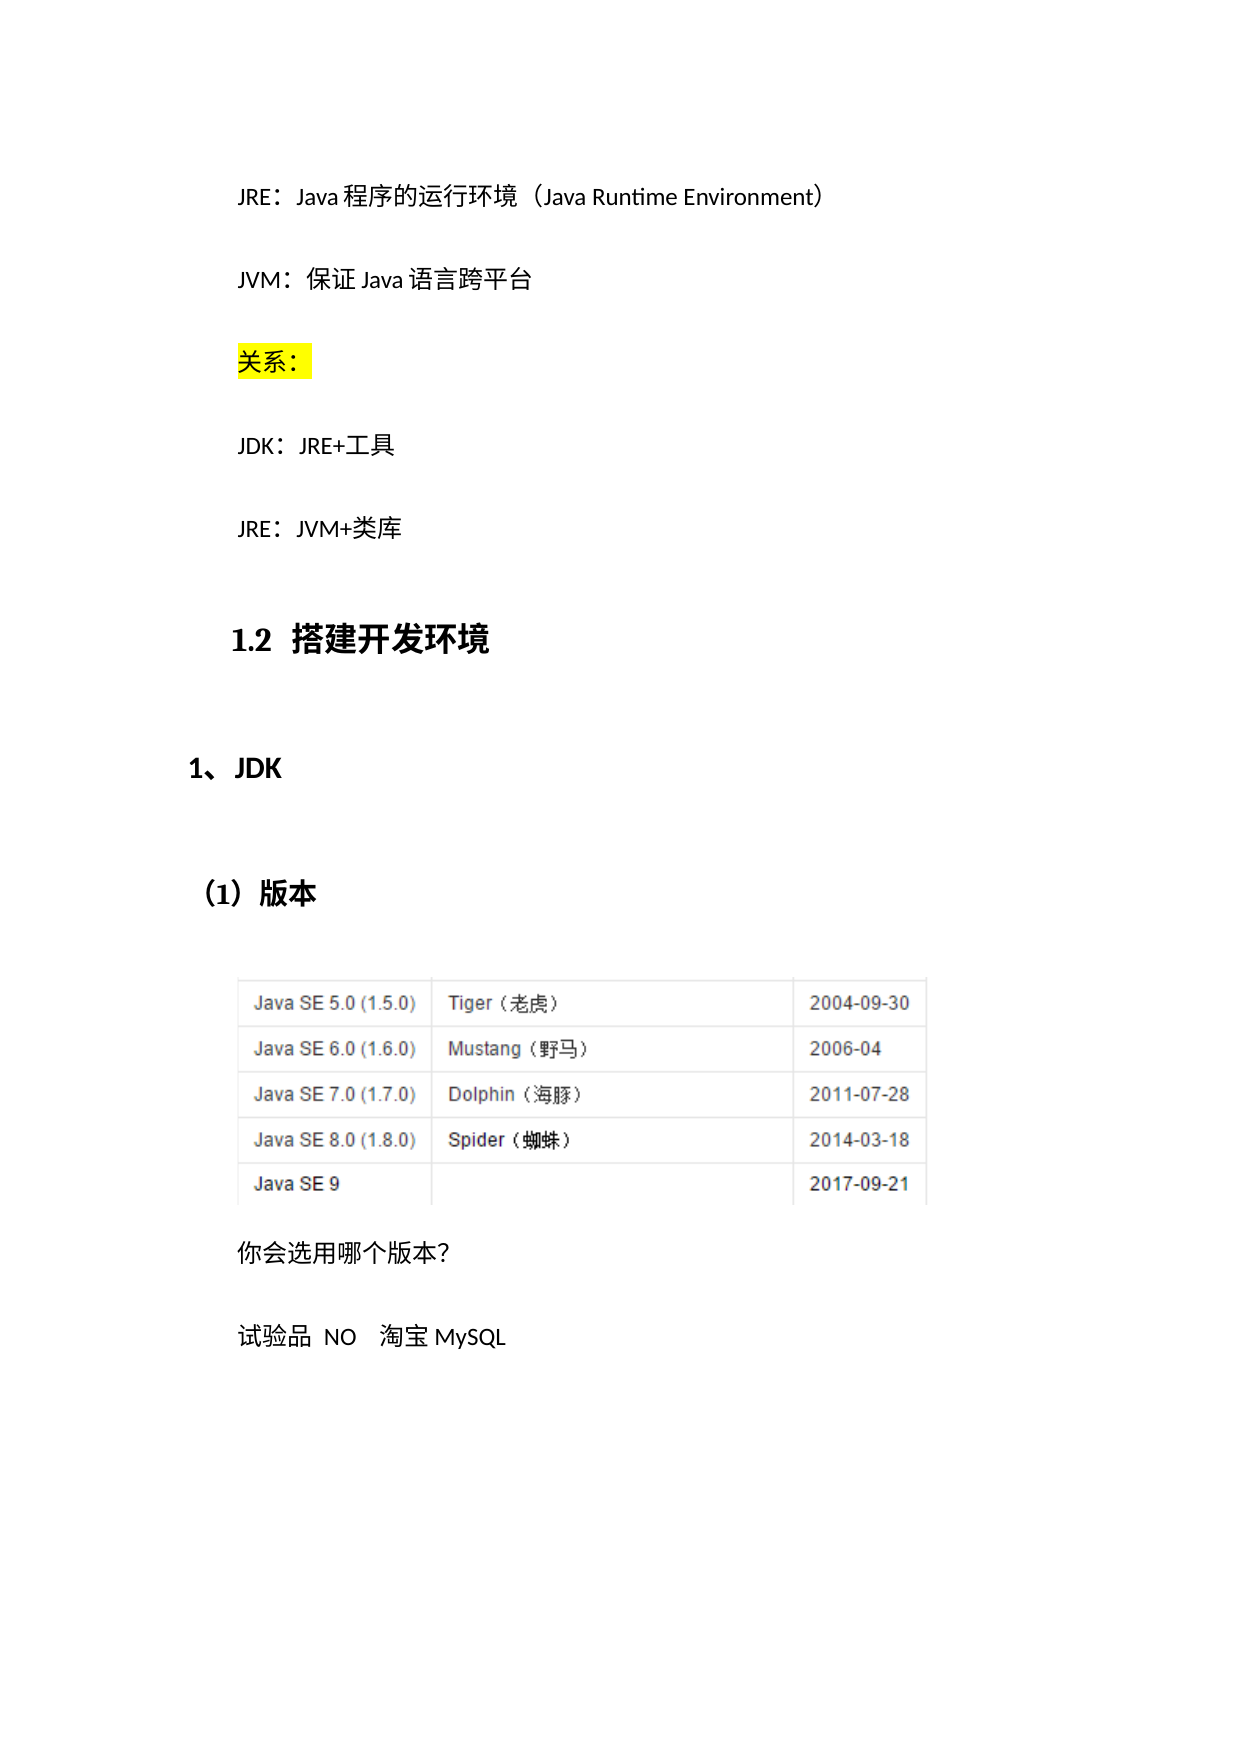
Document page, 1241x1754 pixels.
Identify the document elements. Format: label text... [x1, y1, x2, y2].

text JVM：保证Java语言跨平台 [187, 245, 1053, 310]
text JDK：JRE+工具 [187, 411, 1053, 476]
text 你会选用哪个版本？ [187, 1219, 1053, 1284]
text JRE：Java程序的运行环境（Java Runtime Environment） [187, 162, 1053, 227]
subtitle 1、JDK [187, 732, 1053, 797]
subtitle 搭建开发环境 [232, 605, 1053, 670]
text 关系： [187, 328, 1053, 393]
text 试验品 NO 淘宝MySQL [187, 1302, 1053, 1367]
subtitle （1）版本 [187, 859, 1053, 924]
picture [237, 977, 929, 1205]
text JRE：JVM+类库 [187, 494, 1053, 559]
